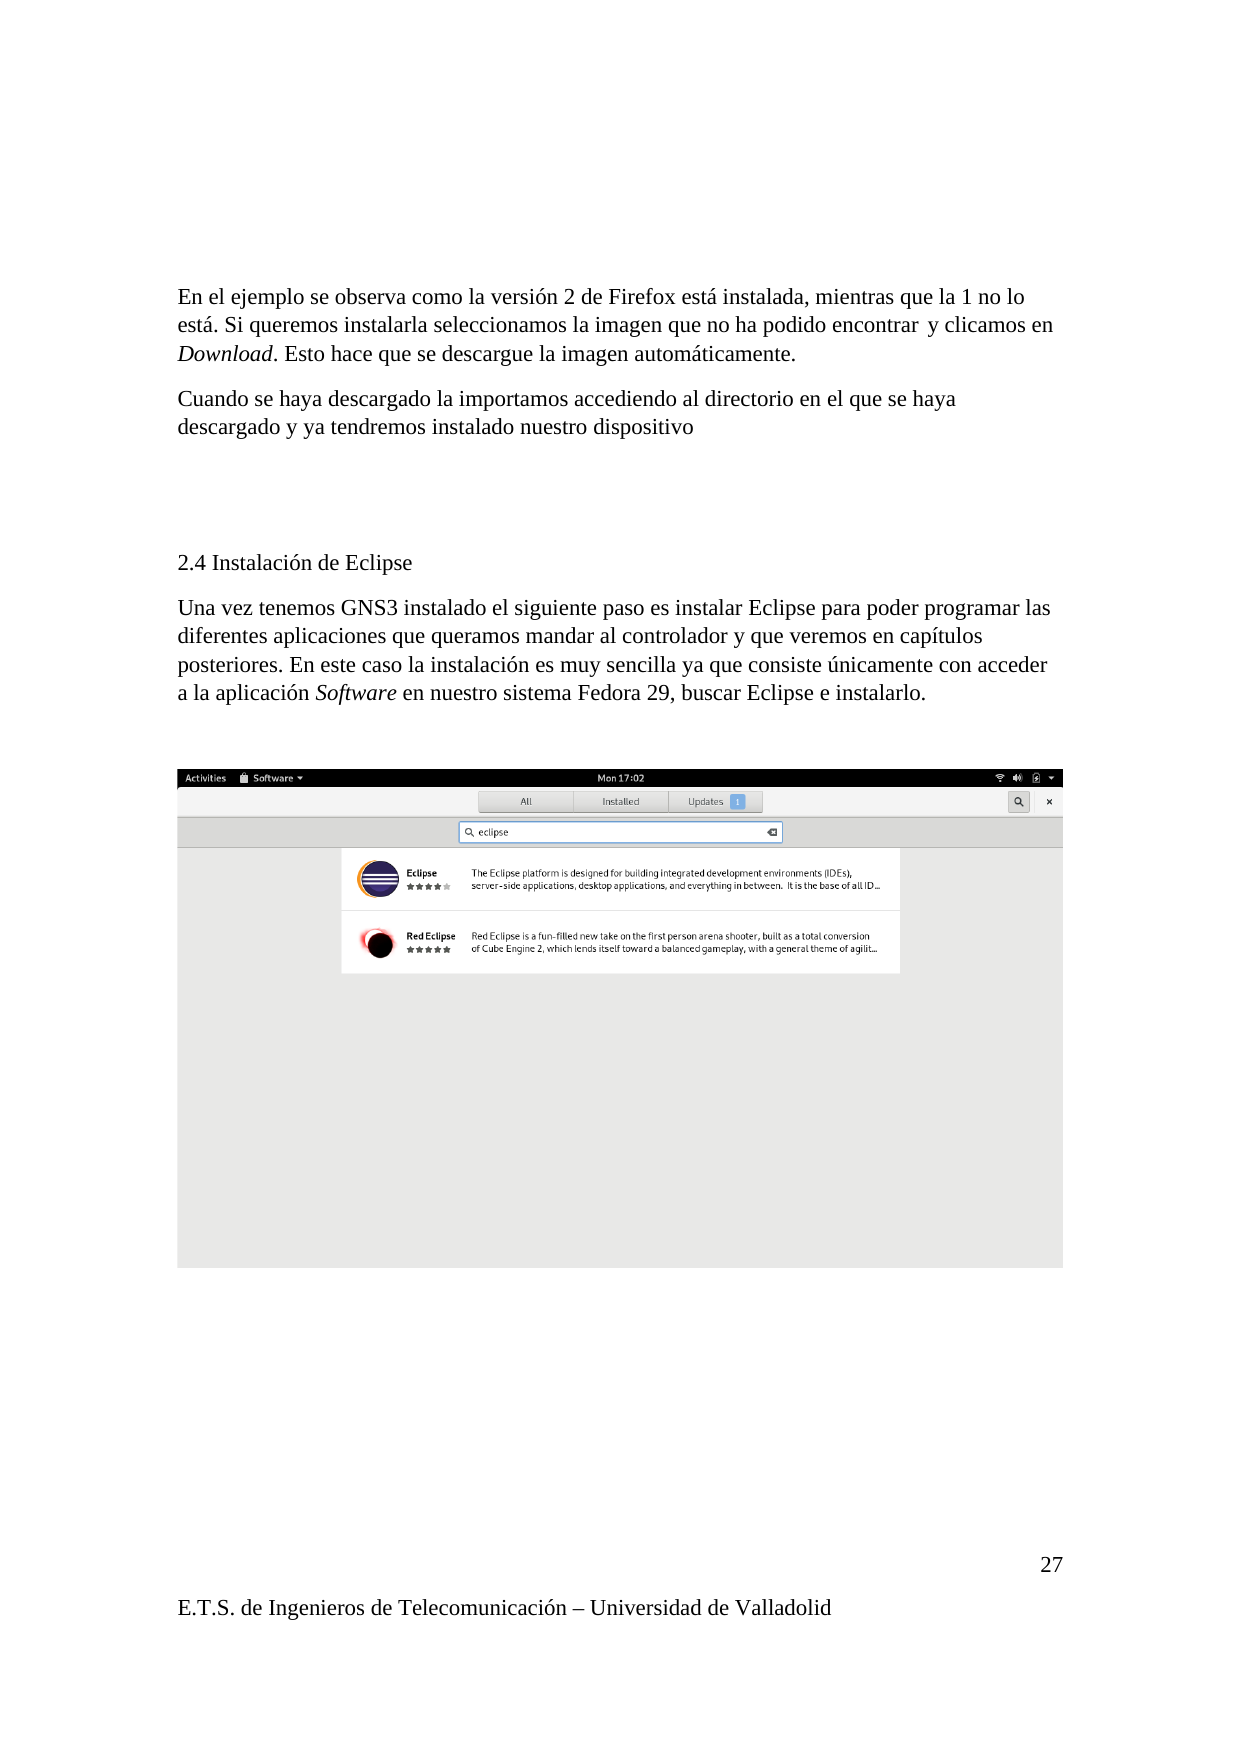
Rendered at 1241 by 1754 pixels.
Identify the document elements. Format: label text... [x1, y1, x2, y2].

text En el ejemplo se observa como la versión 2 de Firefox está instalada, mientras que la 1 no lo está. Si queremos instalarla seleccionamos la imagen que no ha podido encontrar y clicamos en Download. Esto hace que se descargue la imagen automáticamente. [177, 283, 1063, 366]
text Cuando se haya descargado la importamos accediendo al directorio en el que se haya descargado y ya tendremos instalado nuestro dispositivo [177, 385, 1063, 440]
text Una vez tenemos GNS3 instalado el siguiente paso es instalar Eclipse para poder programar las diferentes aplicaciones que queramos mandar al controlador y que veremos en capítulos posteriores. En este caso la instalación es muy sencilla ya que consiste únicamente con acceder a la aplicación Software en nuestro sistema Fedora 29, buscar Eclipse e instalarlo. [177, 594, 1063, 705]
text 2.4 Instalación de Eclipse [177, 549, 1063, 575]
picture [177, 769, 1063, 1268]
